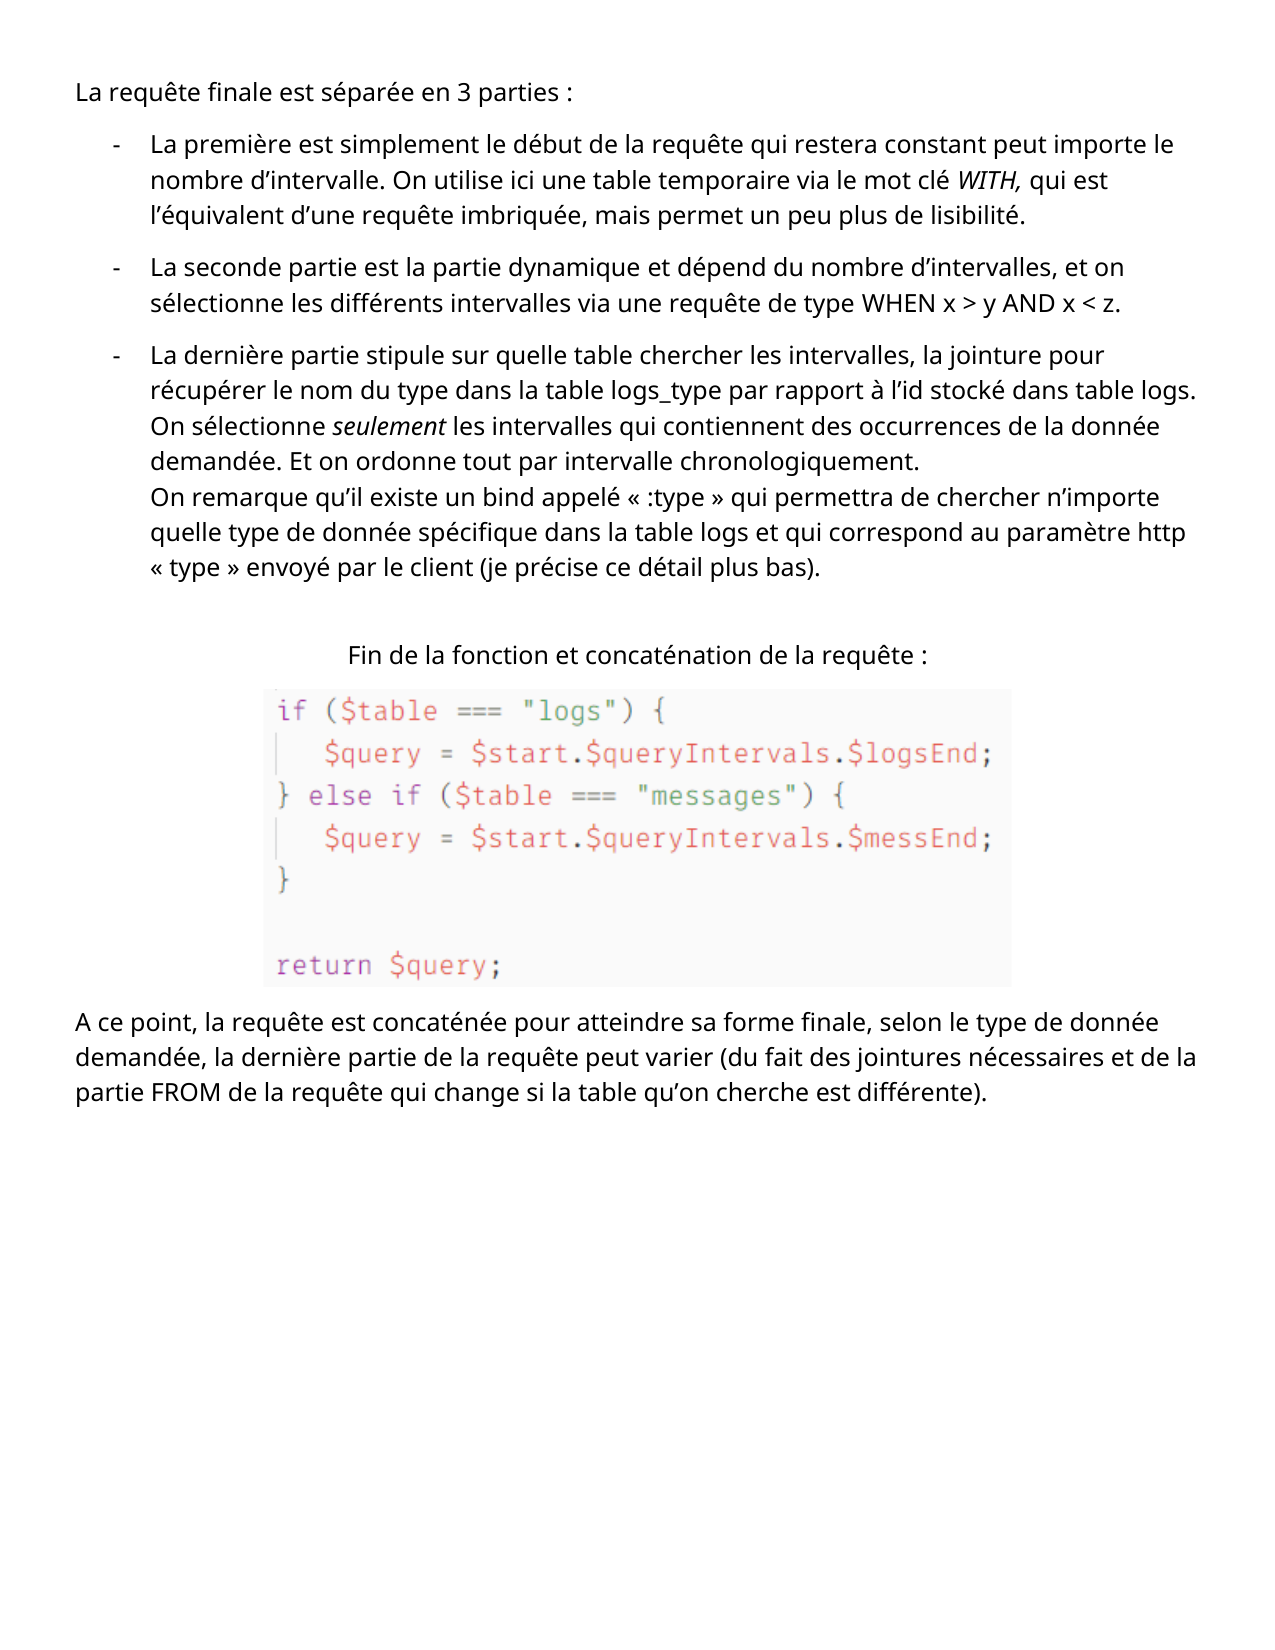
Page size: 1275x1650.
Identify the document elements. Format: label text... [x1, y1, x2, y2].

list La seconde partie est la partie dynamique et dépend du nombre d’intervalles, et on sélectionne les différents intervalles via une requête de type WHEN x > y AND x < z. [112, 250, 1200, 319]
list La première est simplement le début de la requête qui restera constant peut importe le nombre d’intervalle. On utilise ici une table temporaire via le mot clé WITH, qui est l’équivalent d’une requête imbriquée, mais permet un peu plus de lisibilité. [112, 127, 1200, 232]
text A ce point, la requête est concaténée pour atteindre sa forme finale, selon le type de donnée demandée, la dernière partie de la requête peut varier (du fait des jointures nécessaires et de la partie FROM de la requête qui change si la table qu’on cherche est différente). [75, 1004, 1200, 1109]
text La requête finale est séparée en 3 parties : [75, 75, 1200, 109]
text Fin de la fonction et concaténation de la requête : [75, 637, 1200, 672]
picture [263, 689, 1012, 987]
list On sélectionne seulement les intervalles qui contiennent des occurrences de la donnée demandée. Et on ordonne tout par intervalle chronologiquement. On remarque qu’il existe un bind appelé « :type » qui permettra de chercher n’importe quelle type de donnée spécifique dans la table logs et qui correspond au paramètre http « type » envoyé par le client (je précise ce détail plus bas). [150, 408, 1200, 584]
list La dernière partie stipule sur quelle table chercher les intervalles, la jointure pour récupérer le nom du type dans la table logs_type par rapport à l’id stocké dans table logs. [112, 337, 1200, 407]
